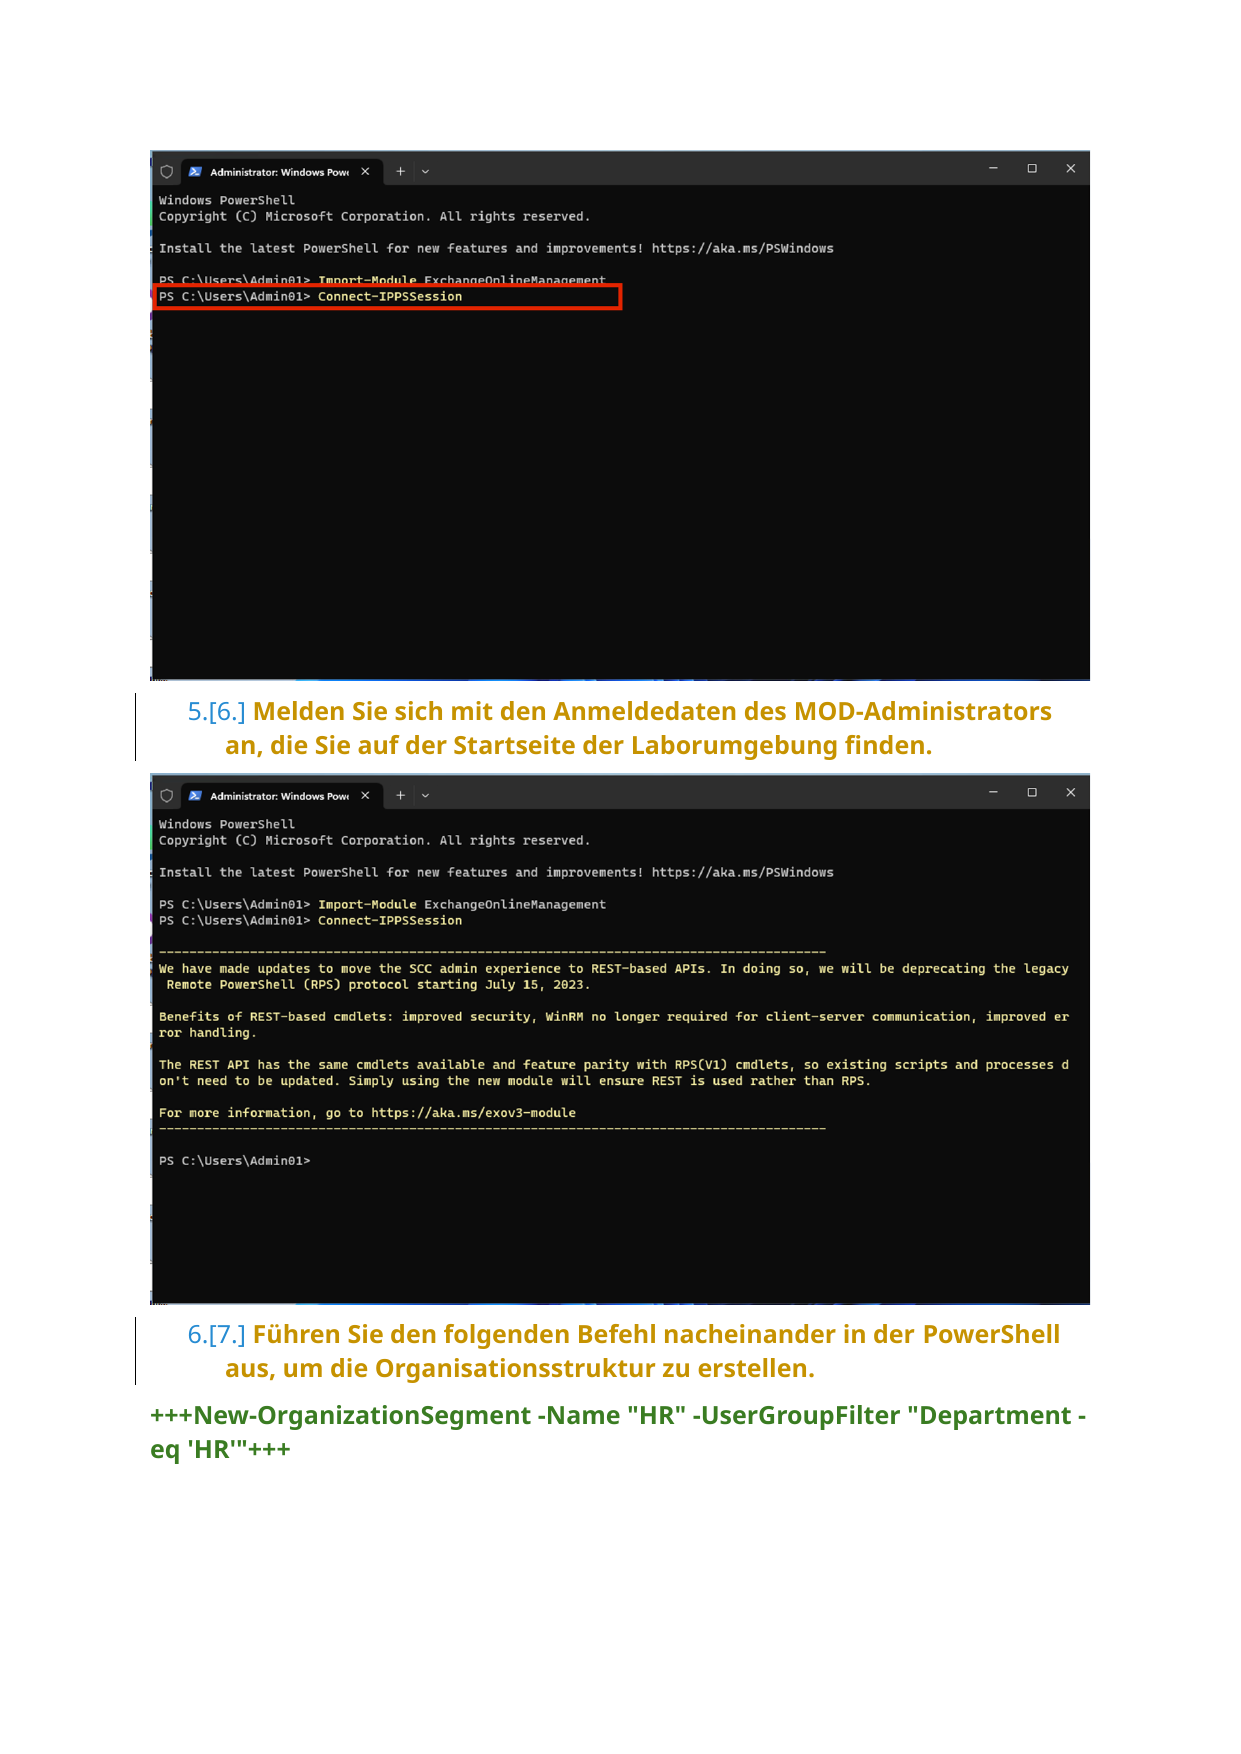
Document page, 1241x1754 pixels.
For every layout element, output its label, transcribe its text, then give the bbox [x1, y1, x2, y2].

text +++New-OrganizationSegment -Name "HR" -UserGroupFilter "Department -eq 'HR'"+++ [150, 1398, 1090, 1466]
picture [150, 150, 1091, 681]
list Melden Sie sich mit den Anmeldedaten des MOD-Administrators an, die Sie auf der Startseite der Laborumgebung finden. [187, 693, 1090, 761]
picture [150, 773, 1091, 1305]
list Führen Sie den folgenden Befehl nacheinander in der PowerShell aus, um die Organisationsstruktur zu erstellen. [187, 1317, 1090, 1385]
